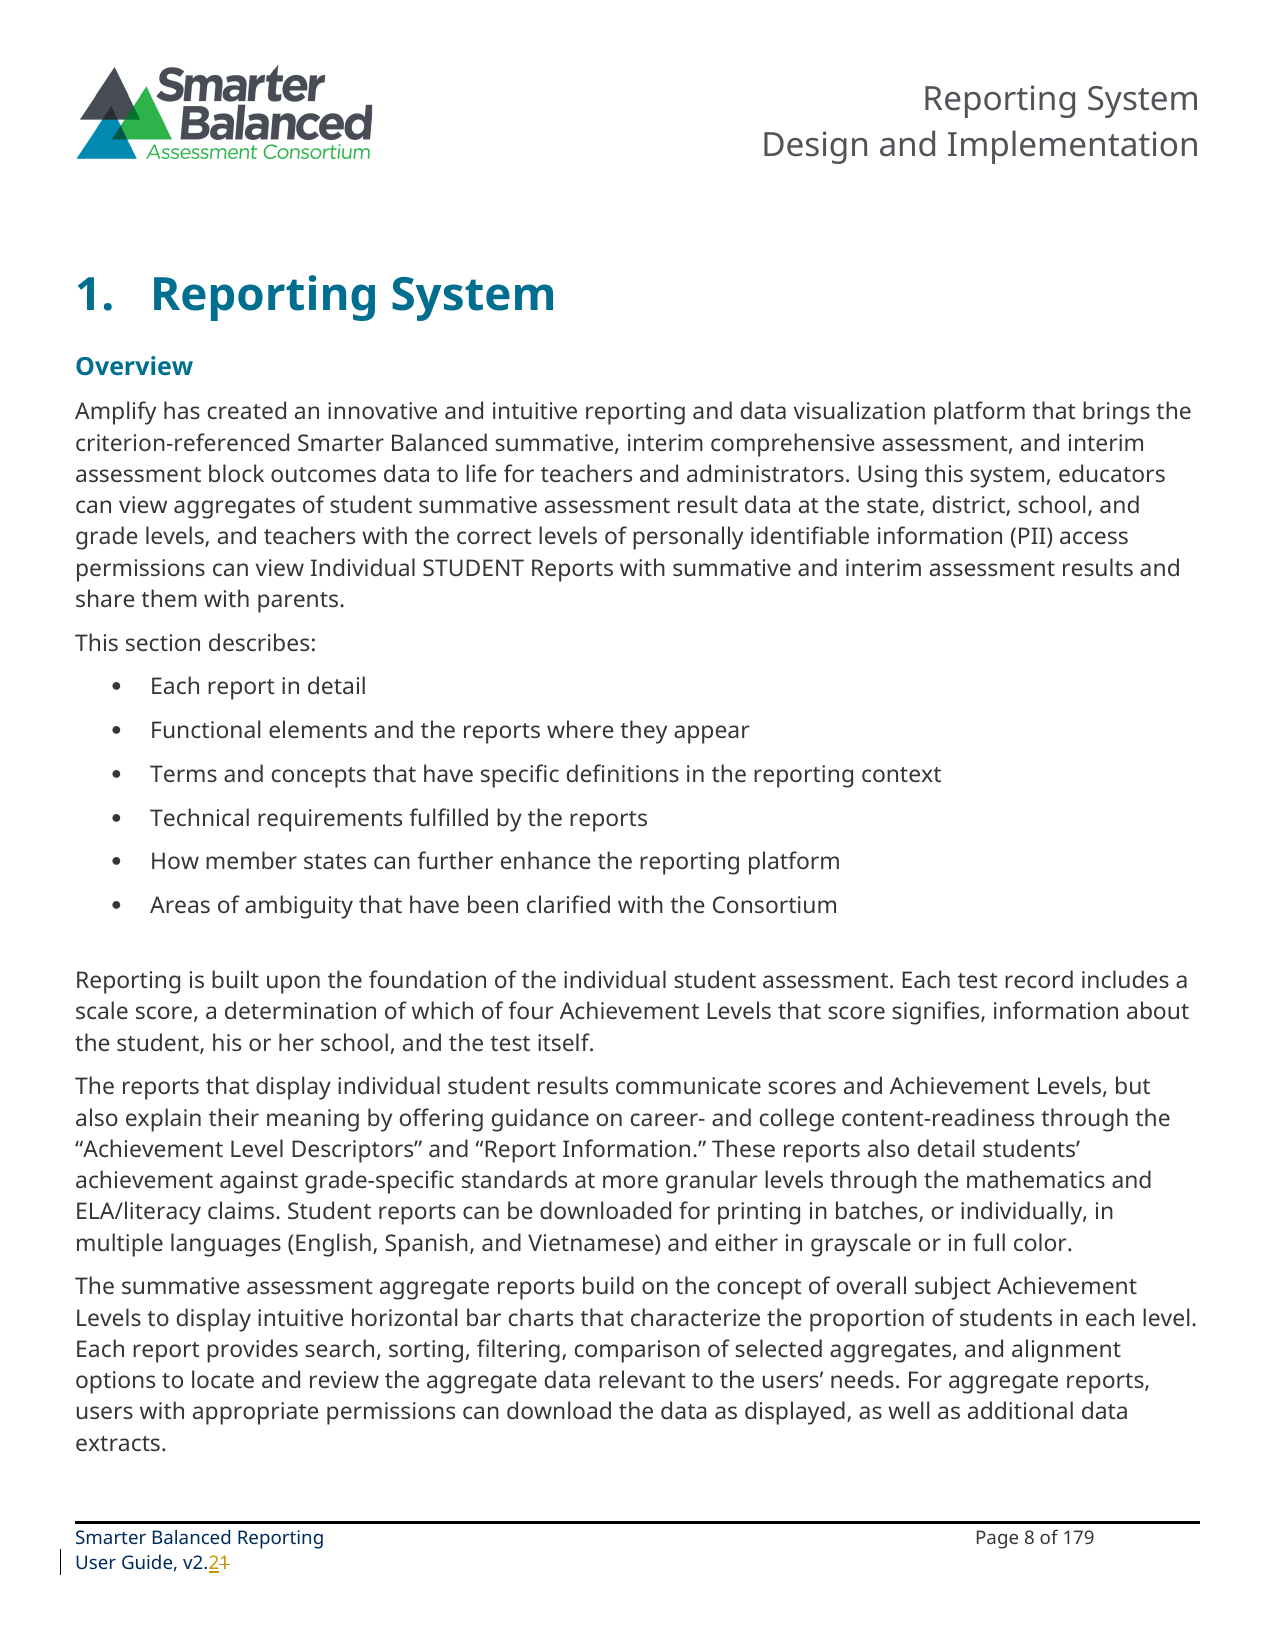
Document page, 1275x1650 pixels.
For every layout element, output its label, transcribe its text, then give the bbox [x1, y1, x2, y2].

text Amplify has created an innovative and intuitive reporting and data visualization platform that brings the criterion-referenced Smarter Balanced summative, interim comprehensive assessment, and interim assessment block outcomes data to life for teachers and administrators. Using this system, educators can view aggregates of student summative assessment result data at the state, district, school, and grade levels, and teachers with the correct levels of personally identifiable information (PII) access permissions can view Individual STUDENT Reports with summative and interim assessment results and share them with parents. [75, 395, 1200, 614]
list Functional elements and the reports where they appear [112, 714, 1200, 745]
list Areas of ambiguity that have been clarified with the Consortium [112, 889, 1200, 920]
text The reports that display individual student results communicate scores and Achievement Levels, but also explain their meaning by offering guidance on career- and college content-readiness through the “Achievement Level Descriptors” and “Report Information.” These reports also detail students’ achievement against grade-specific standards at more granular levels through the mathematics and ELA/literacy claims. Student reports can be downloaded for printing in batches, or individually, in multiple languages (English, Spanish, and Vietnamese) and either in grayscale or in full color. [75, 1070, 1200, 1258]
list Each report in detail [112, 670, 1200, 701]
list Technical requirements fulfilled by the reports [112, 801, 1200, 833]
subtitle Reporting System [75, 261, 1200, 324]
subtitle Overview [75, 349, 1200, 383]
picture [76, 64, 373, 159]
text This section describes: [75, 626, 1200, 658]
text Reporting is built upon the foundation of the individual student assessment. Each test record includes a scale score, a determination of which of four Achievement Levels that score signifies, information about the student, his or her school, and the test itself. [75, 964, 1200, 1058]
text The summative assessment aggregate reports build on the concept of overall subject Achievement Levels to display intuitive horizontal bar charts that characterize the proportion of students in each level. Each report provides search, sorting, filtering, comparison of selected aggregates, and alignment options to locate and review the aggregate data relevant to the users’ needs. For aggregate reports, users with appropriate permissions can download the data as displayed, as well as additional data extracts. [75, 1270, 1200, 1458]
list Terms and concepts that have specific definitions in the reporting context [112, 758, 1200, 789]
list How member states can further enhance the reporting platform [112, 845, 1200, 876]
